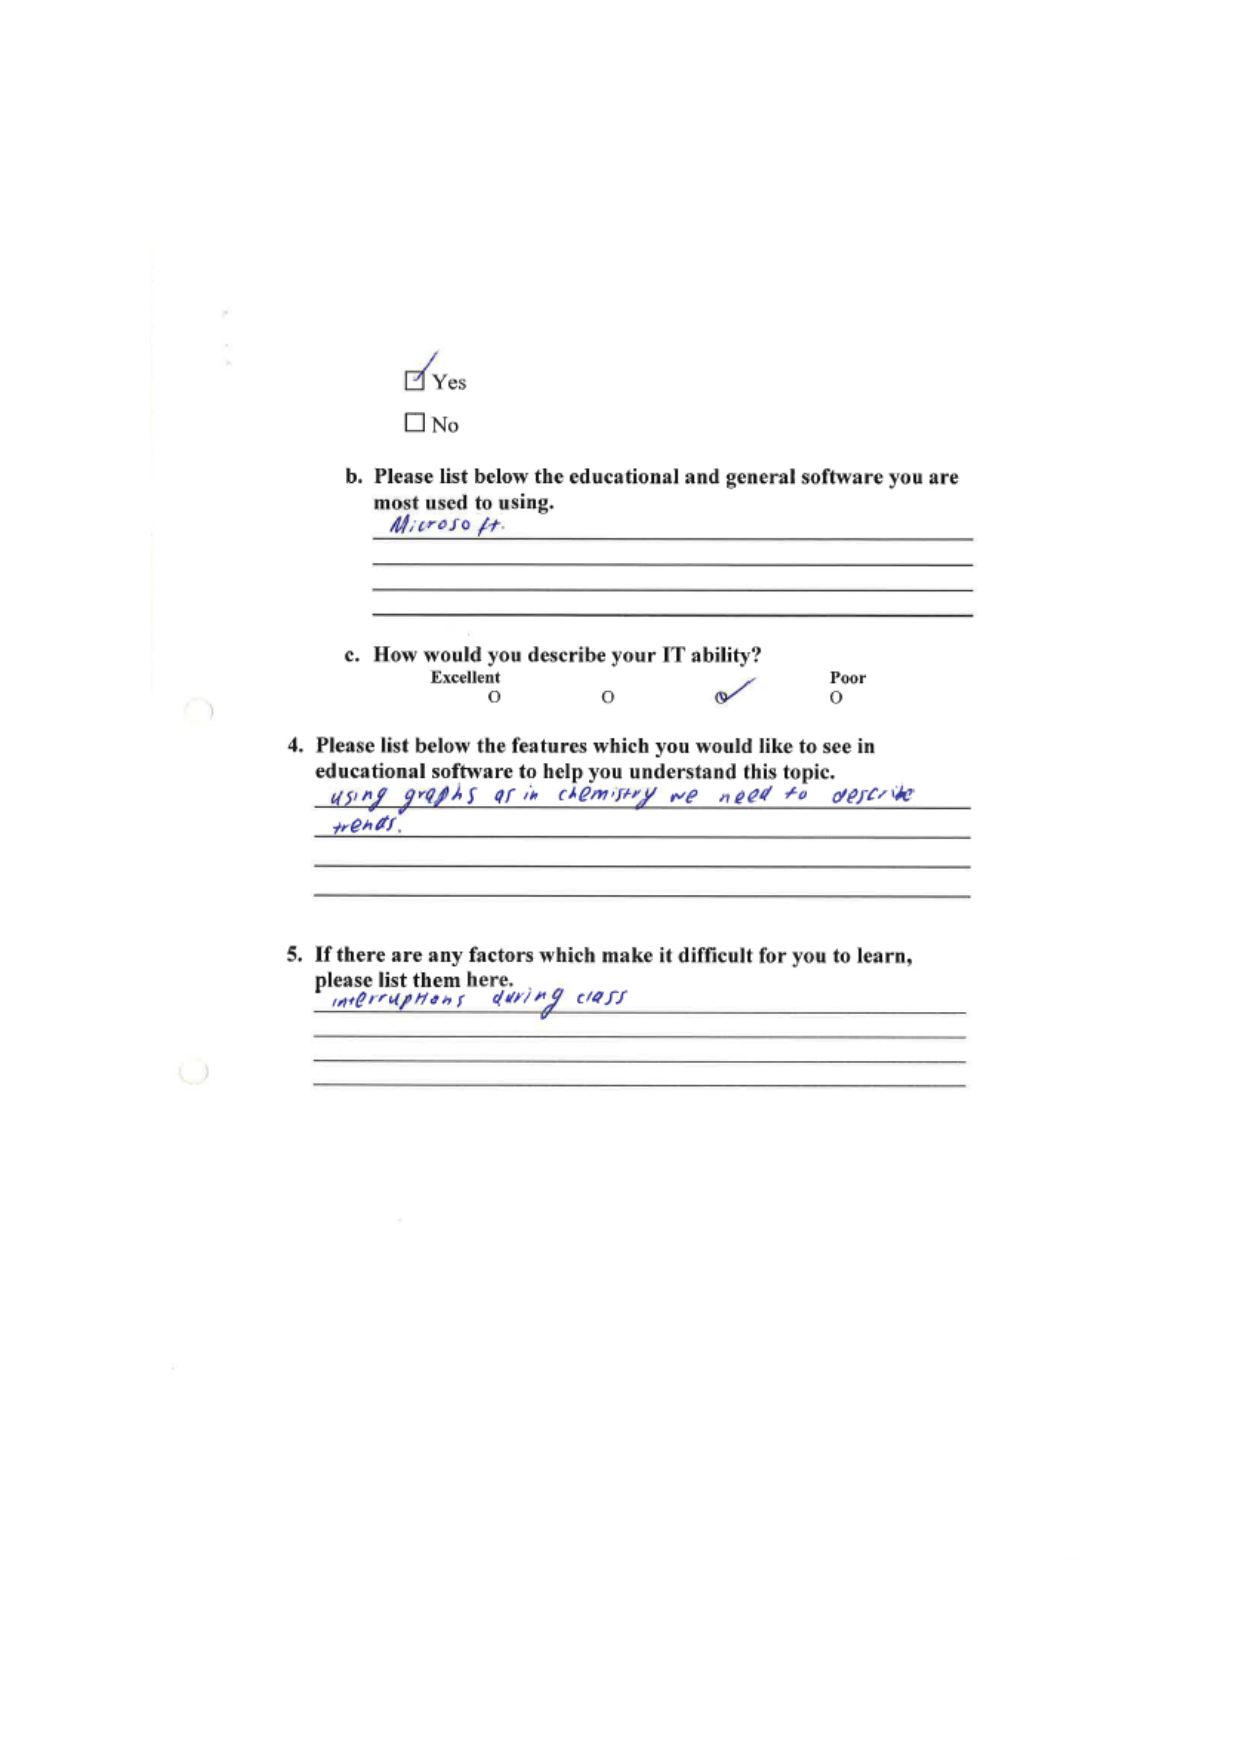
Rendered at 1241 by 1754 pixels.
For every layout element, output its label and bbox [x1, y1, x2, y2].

picture [150, 247, 1082, 1561]
